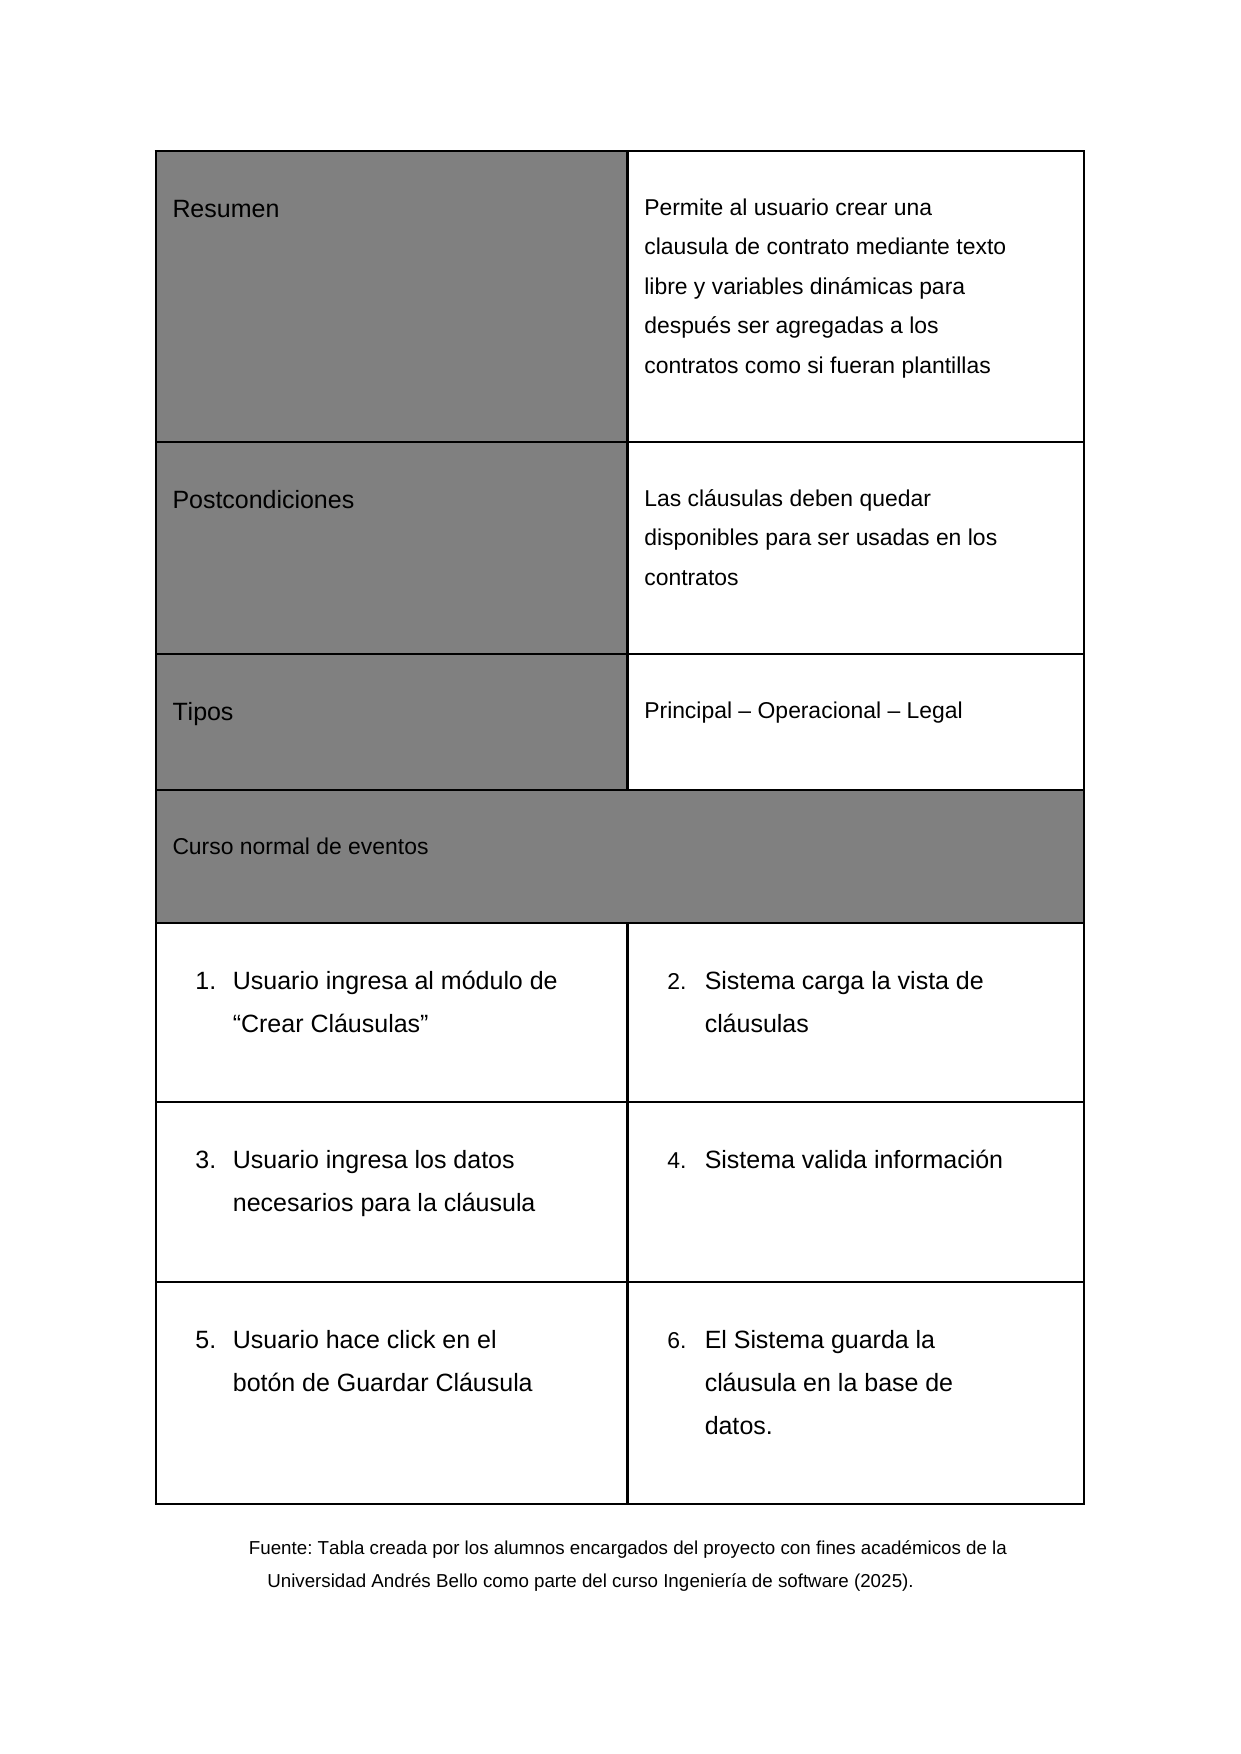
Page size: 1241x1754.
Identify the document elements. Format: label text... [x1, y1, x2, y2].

table_cell El Sistema guarda la cláusula en la base de datos. [629, 1283, 1083, 1503]
table_cell Principal – Operacional – Legal [629, 655, 1083, 789]
table_cell Usuario ingresa al módulo de “Crear Cláusulas” [157, 924, 626, 1101]
table_cell Las cláusulas deben quedar disponibles para ser usadas en los contratos [629, 443, 1083, 653]
table_cell Permite al usuario crear una clausula de contrato mediante texto libre y variables dinámicas para después ser agregadas a los contratos como si fueran plantillas [629, 152, 1083, 441]
table_cell Usuario ingresa los datos necesarios para la cláusula [157, 1103, 626, 1281]
table_cell Resumen [157, 152, 626, 441]
table_cell Usuario hace click en el botón de Guardar Cláusula [157, 1283, 626, 1503]
table_cell Tipos [157, 655, 626, 789]
table_cell Curso normal de eventos [157, 791, 1083, 922]
table_cell Postcondiciones [157, 443, 626, 653]
table_cell Sistema valida información [629, 1103, 1083, 1281]
table_cell Sistema carga la vista de cláusulas [629, 924, 1083, 1101]
text Fuente: Tabla creada por los alumnos encargados del proyecto con fines académicos de la Universidad Andrés Bello como parte del curso Ingeniería de software (2025). [150, 1537, 1030, 1591]
